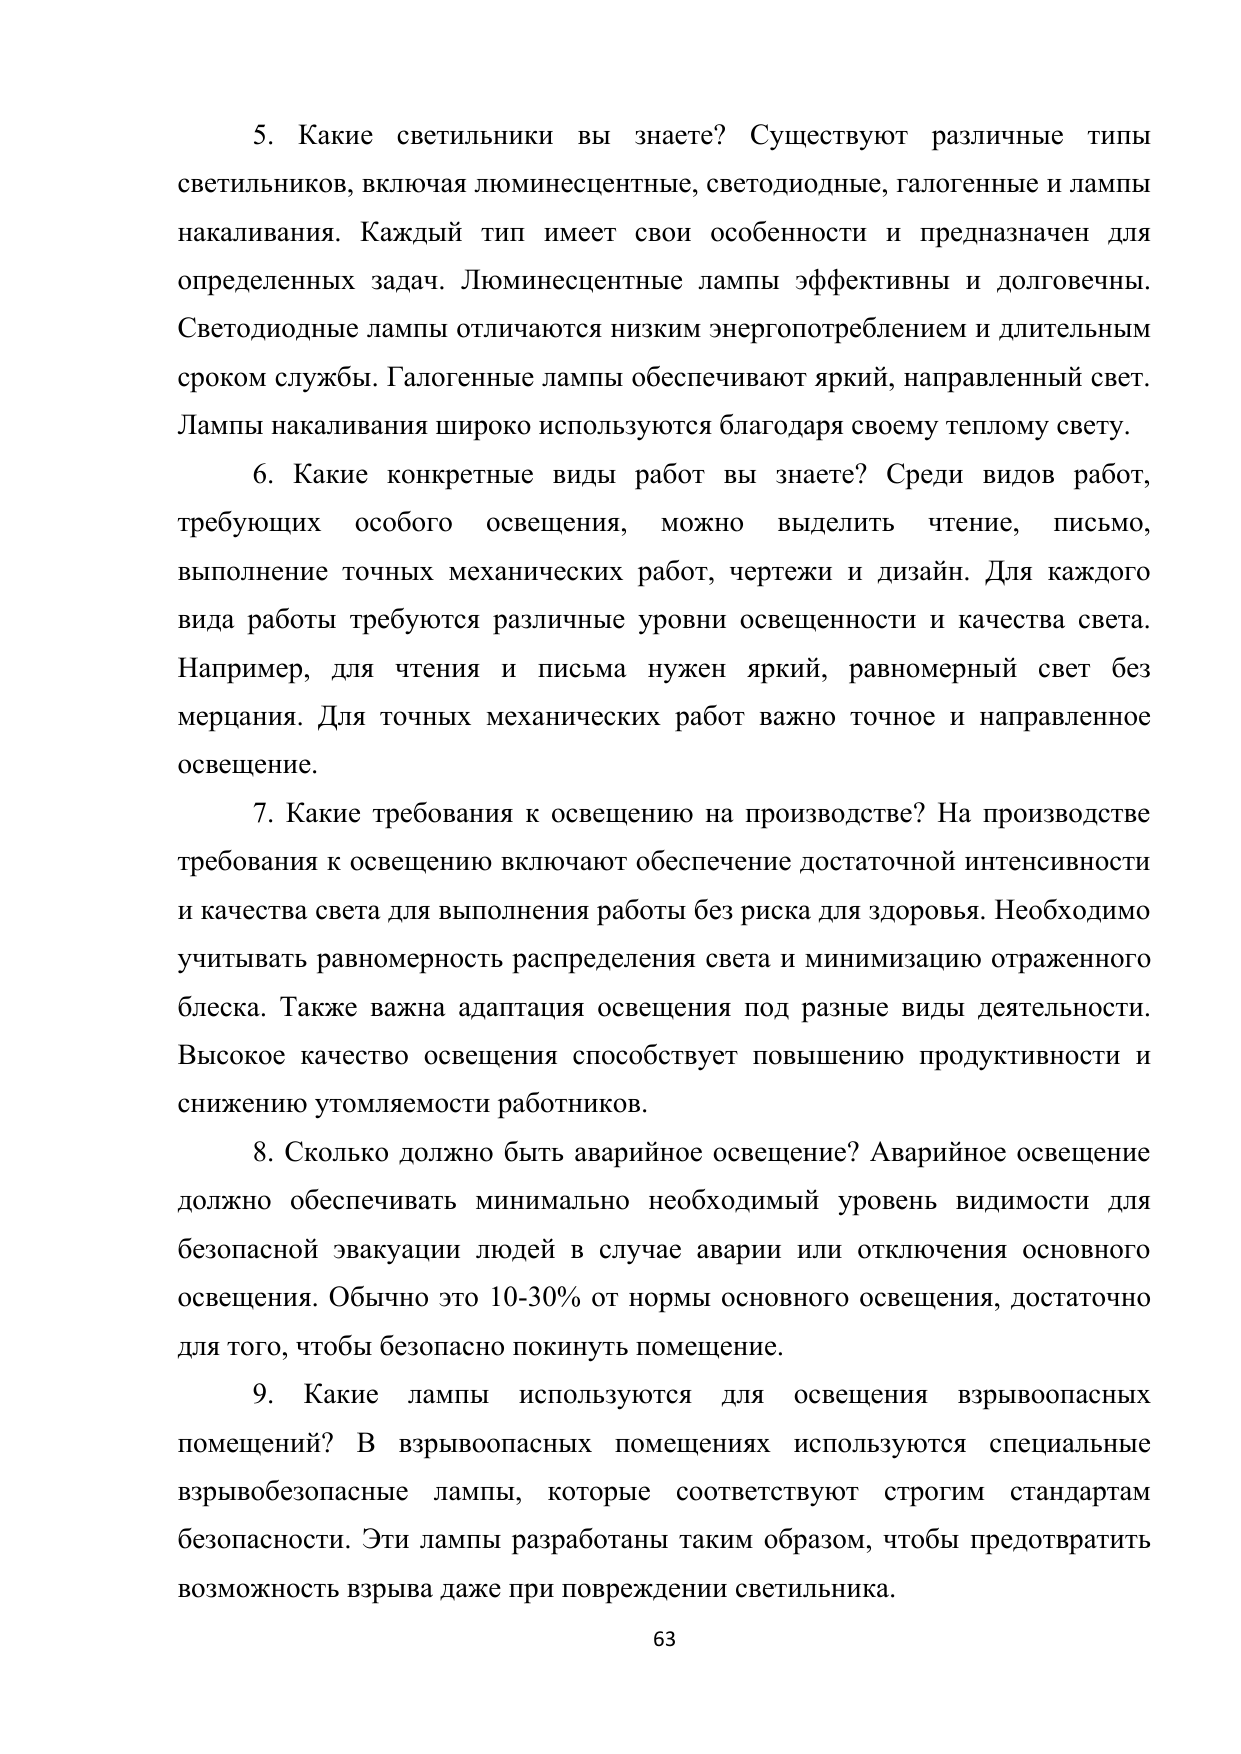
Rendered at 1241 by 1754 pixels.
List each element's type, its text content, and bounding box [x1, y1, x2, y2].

text 5. Какие светильники вы знаете? Существуют различные типы светильников, включая люминесцентные, светодиодные, галогенные и лампы накаливания. Каждый тип имеет свои особенности и предназначен для определенных задач. Люминесцентные лампы эффективны и долговечны. Светодиодные лампы отличаются низким энергопотреблением и длительным сроком службы. Галогенные лампы обеспечивают яркий, направленный свет. Лампы накаливания широко используются благодаря своему теплому свету. [177, 118, 1152, 441]
text 8. Сколько должно быть аварийное освещение? Аварийное освещение должно обеспечивать минимально необходимый уровень видимости для безопасной эвакуации людей в случае аварии или отключения основного освещения. Обычно это 10-30% от нормы основного освещения, достаточно для того, чтобы безопасно покинуть помещение. [177, 1135, 1152, 1361]
text 9. Какие лампы используются для освещения взрывоопасных помещений? В взрывоопасных помещениях используются специальные взрывобезопасные лампы, которые соответствуют строгим стандартам безопасности. Эти лампы разработаны таким образом, чтобы предотвратить возможность взрыва даже при повреждении светильника. [177, 1377, 1152, 1603]
text 6. Какие конкретные виды работ вы знаете? Среди видов работ, требующих особого освещения, можно выделить чтение, письмо, выполнение точных механических работ, чертежи и дизайн. Для каждого вида работы требуются различные уровни освещенности и качества света. Например, для чтения и письма нужен яркий, равномерный свет без мерцания. Для точных механических работ важно точное и направленное освещение. [177, 457, 1152, 780]
text 7. Какие требования к освещению на производстве? На производстве требования к освещению включают обеспечение достаточной интенсивности и качества света для выполнения работы без риска для здоровья. Необходимо учитывать равномерность распределения света и минимизацию отраженного блеска. Также важна адаптация освещения под разные виды деятельности. Высокое качество освещения способствует повышению продуктивности и снижению утомляемости работников. [177, 796, 1152, 1119]
